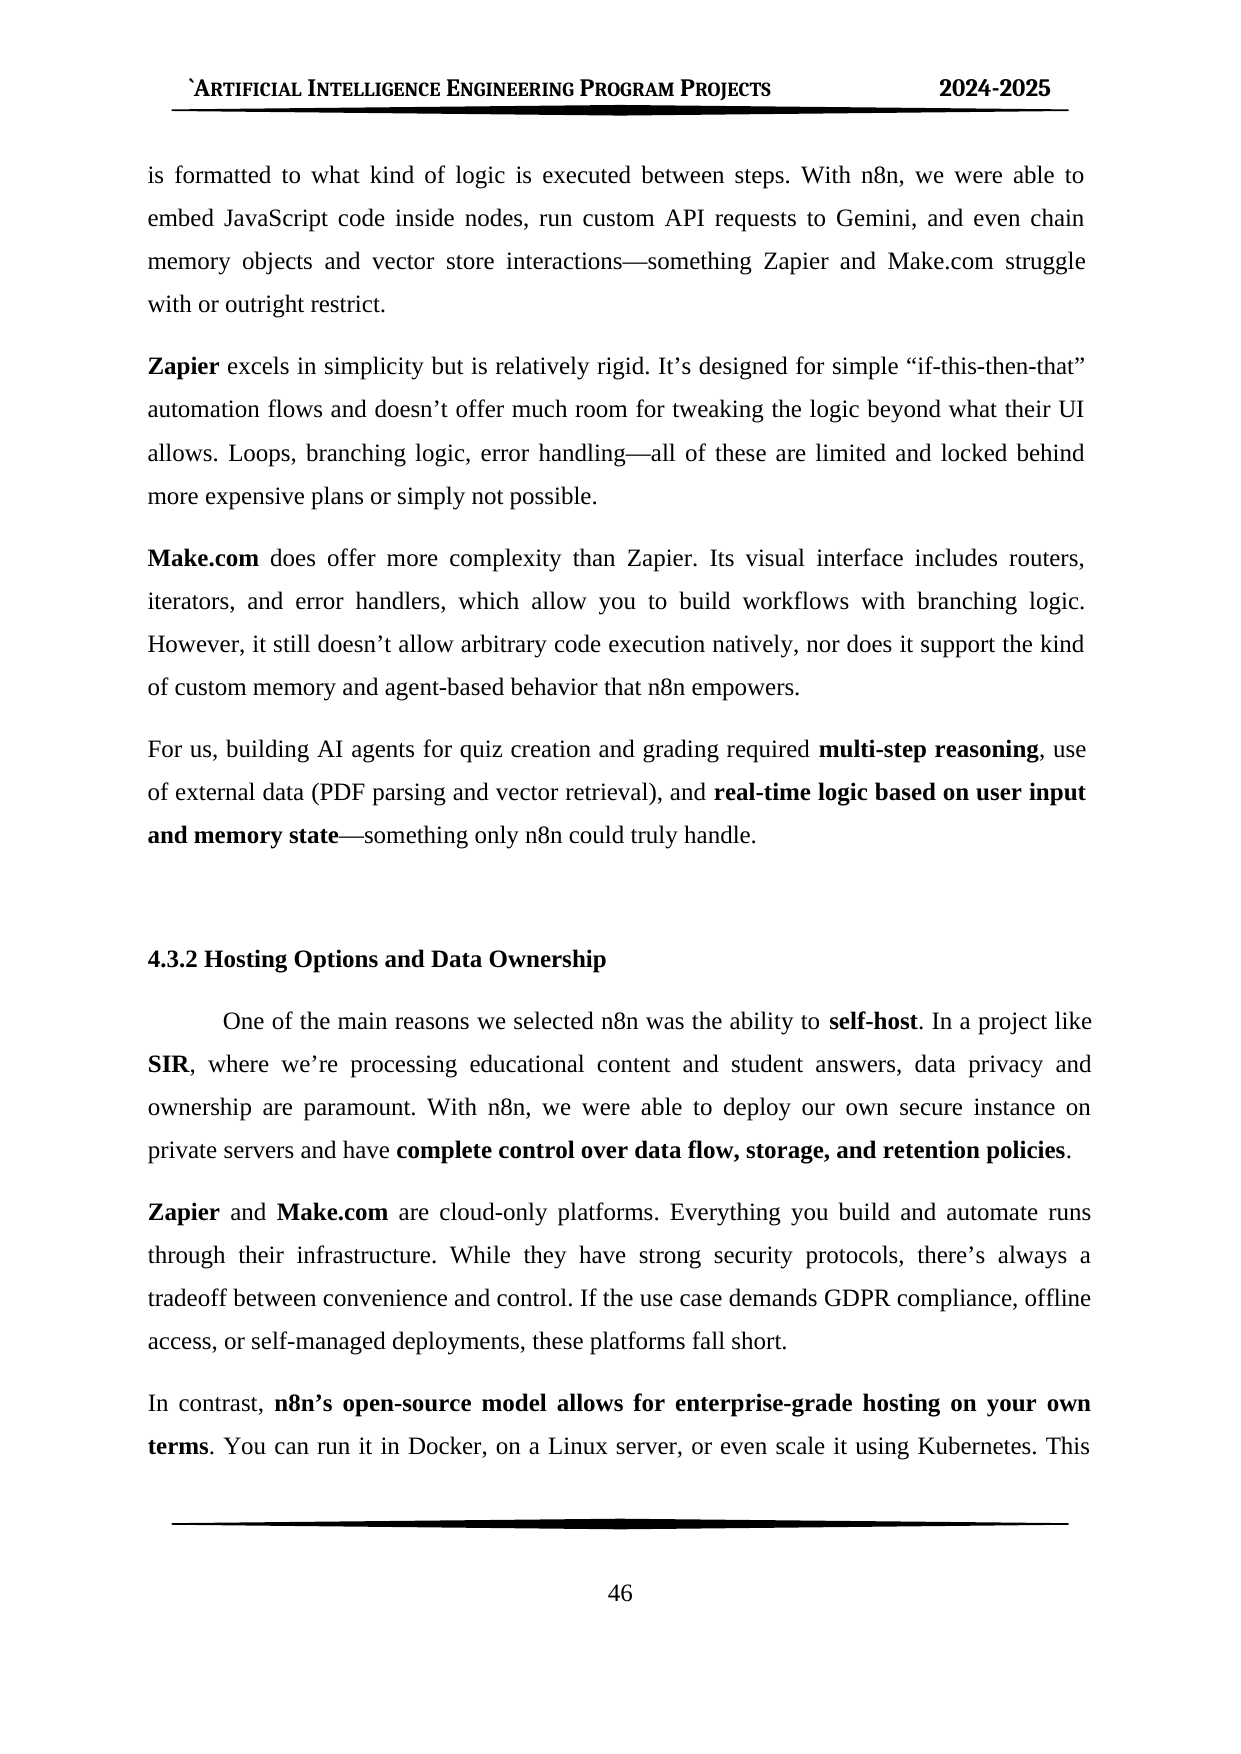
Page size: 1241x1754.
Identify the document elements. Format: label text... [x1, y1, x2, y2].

text Zapier and Make.com are cloud-only platforms. Everything you build and automate runs through their infrastructure. While they have strong security protocols, there’s always a tradeoff between convenience and control. If the use case demands GDPR compliance, offline access, or self-managed deployments, these platforms fall short. [148, 1197, 1092, 1355]
text Zapier excels in simplicity but is relatively rigid. It’s designed for simple “if-this-then-that” automation flows and doesn’t offer much room for tweaking the logic beyond what their UI allows. Loops, branching logic, error handling—all of these are limited and locked behind more expensive plans or simply not possible. [147, 351, 1086, 509]
text 4.3.2 Hosting Options and Data Ownership [148, 944, 1092, 973]
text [148, 1388, 1092, 1460]
text For us, building AI agents for quiz creation and grading required multi-step reasoning, use of external data (PDF parsing and vector retrieval), and real-time logic based on user input and memory state—something only n8n could truly handle. [147, 734, 1086, 849]
text One of the main reasons we selected n8n was the ability to self-host. In a project like SIR, where we’re processing educational content and student answers, data privacy and ownership are paramount. With n8n, we were able to deploy our own secure instance on private servers and have complete control over data flow, storage, and retention policies. [148, 1006, 1092, 1164]
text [147, 160, 1086, 318]
text Make.com does offer more complexity than Zapier. Its visual interface includes routers, iterators, and error handlers, which allow you to build workflows with branching logic. However, it still doesn’t allow arbitrary code execution natively, nor does it support the kind of custom memory and agent-based behavior that n8n empowers. [147, 543, 1086, 701]
